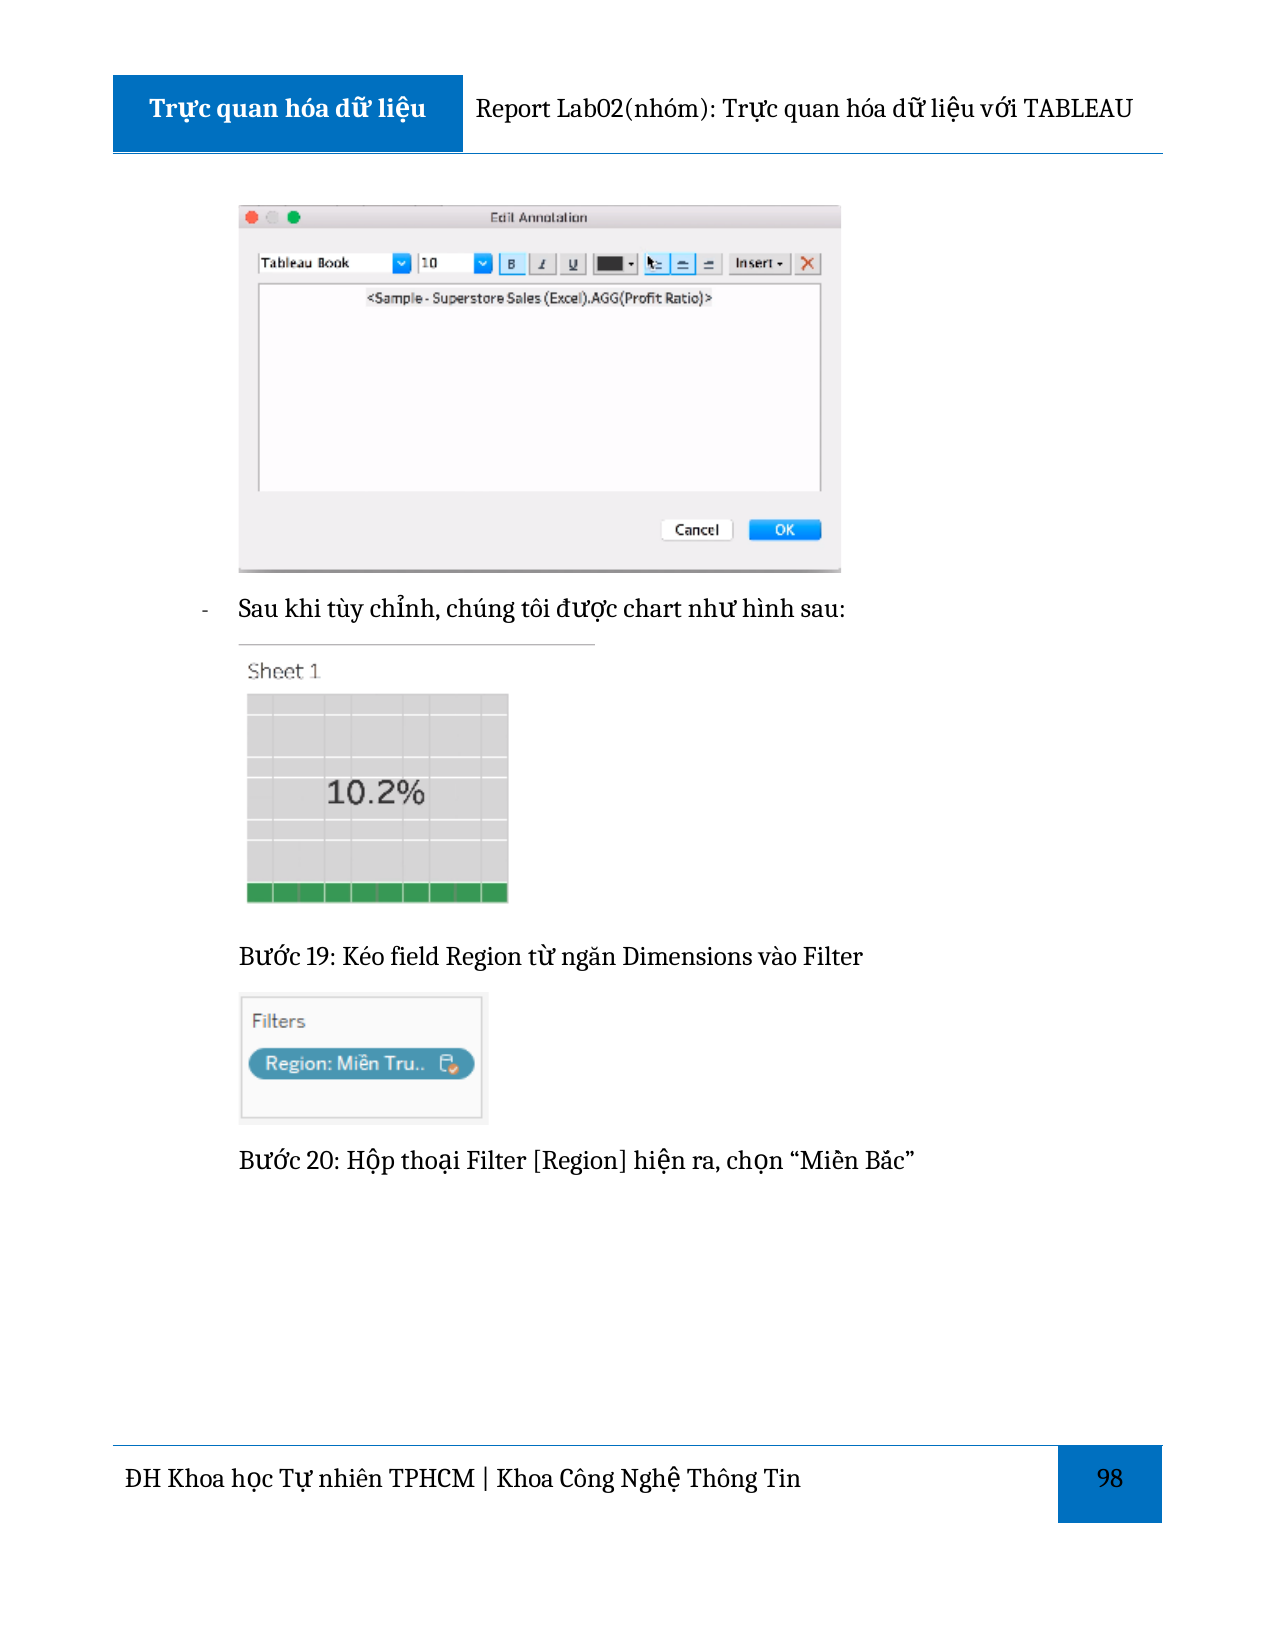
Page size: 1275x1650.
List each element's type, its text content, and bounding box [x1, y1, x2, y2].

list Sau khi tùy chỉnh, chúng tôi được chart như hình sau: [201, 593, 1162, 624]
list Bước 19: Kéo field Region từ ngăn Dimensions vào Filter [239, 941, 1162, 972]
picture [238, 992, 489, 1125]
picture [238, 644, 595, 921]
list Bước 20: Hộp thoại Filter [Region] hiện ra, chọn “Miền Bắc” [239, 1145, 1162, 1176]
picture [238, 205, 842, 573]
